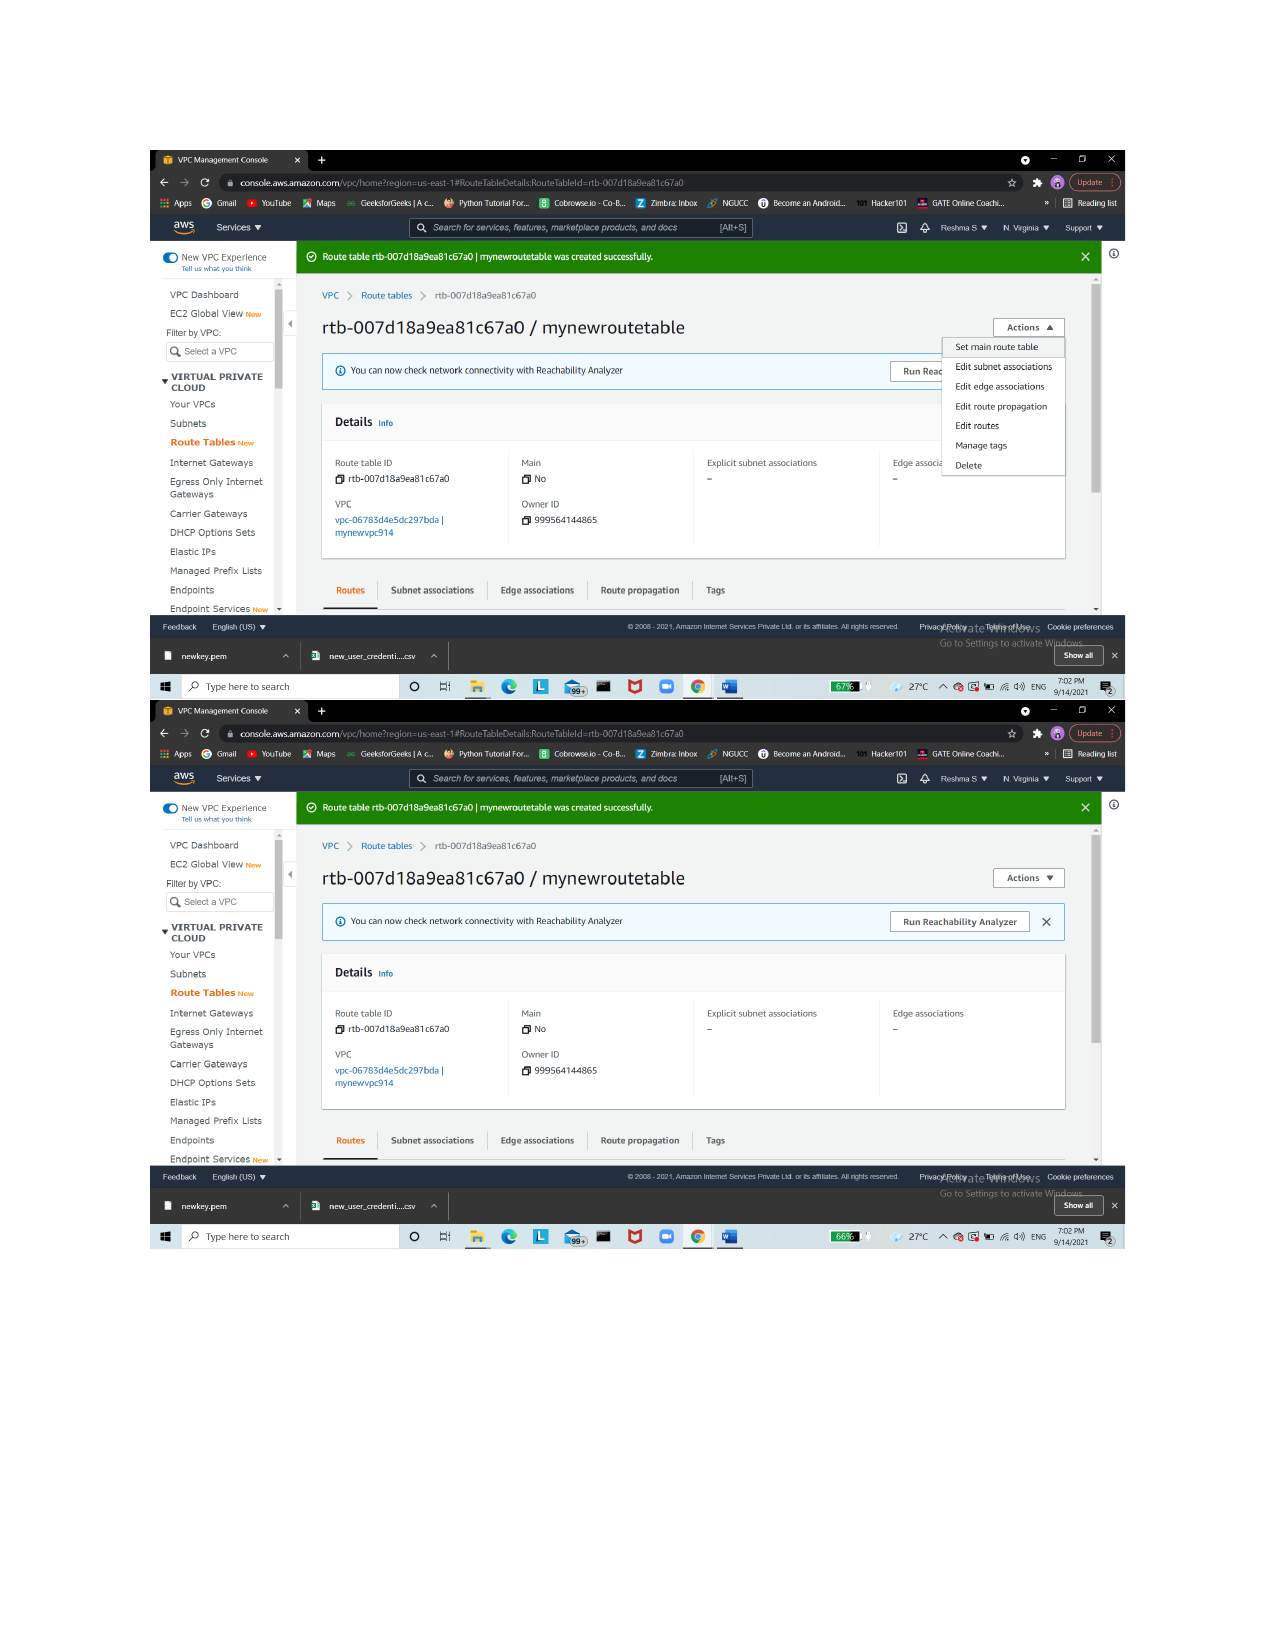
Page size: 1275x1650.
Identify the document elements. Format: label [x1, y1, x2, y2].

picture [150, 700, 1125, 1249]
picture [150, 150, 1125, 699]
